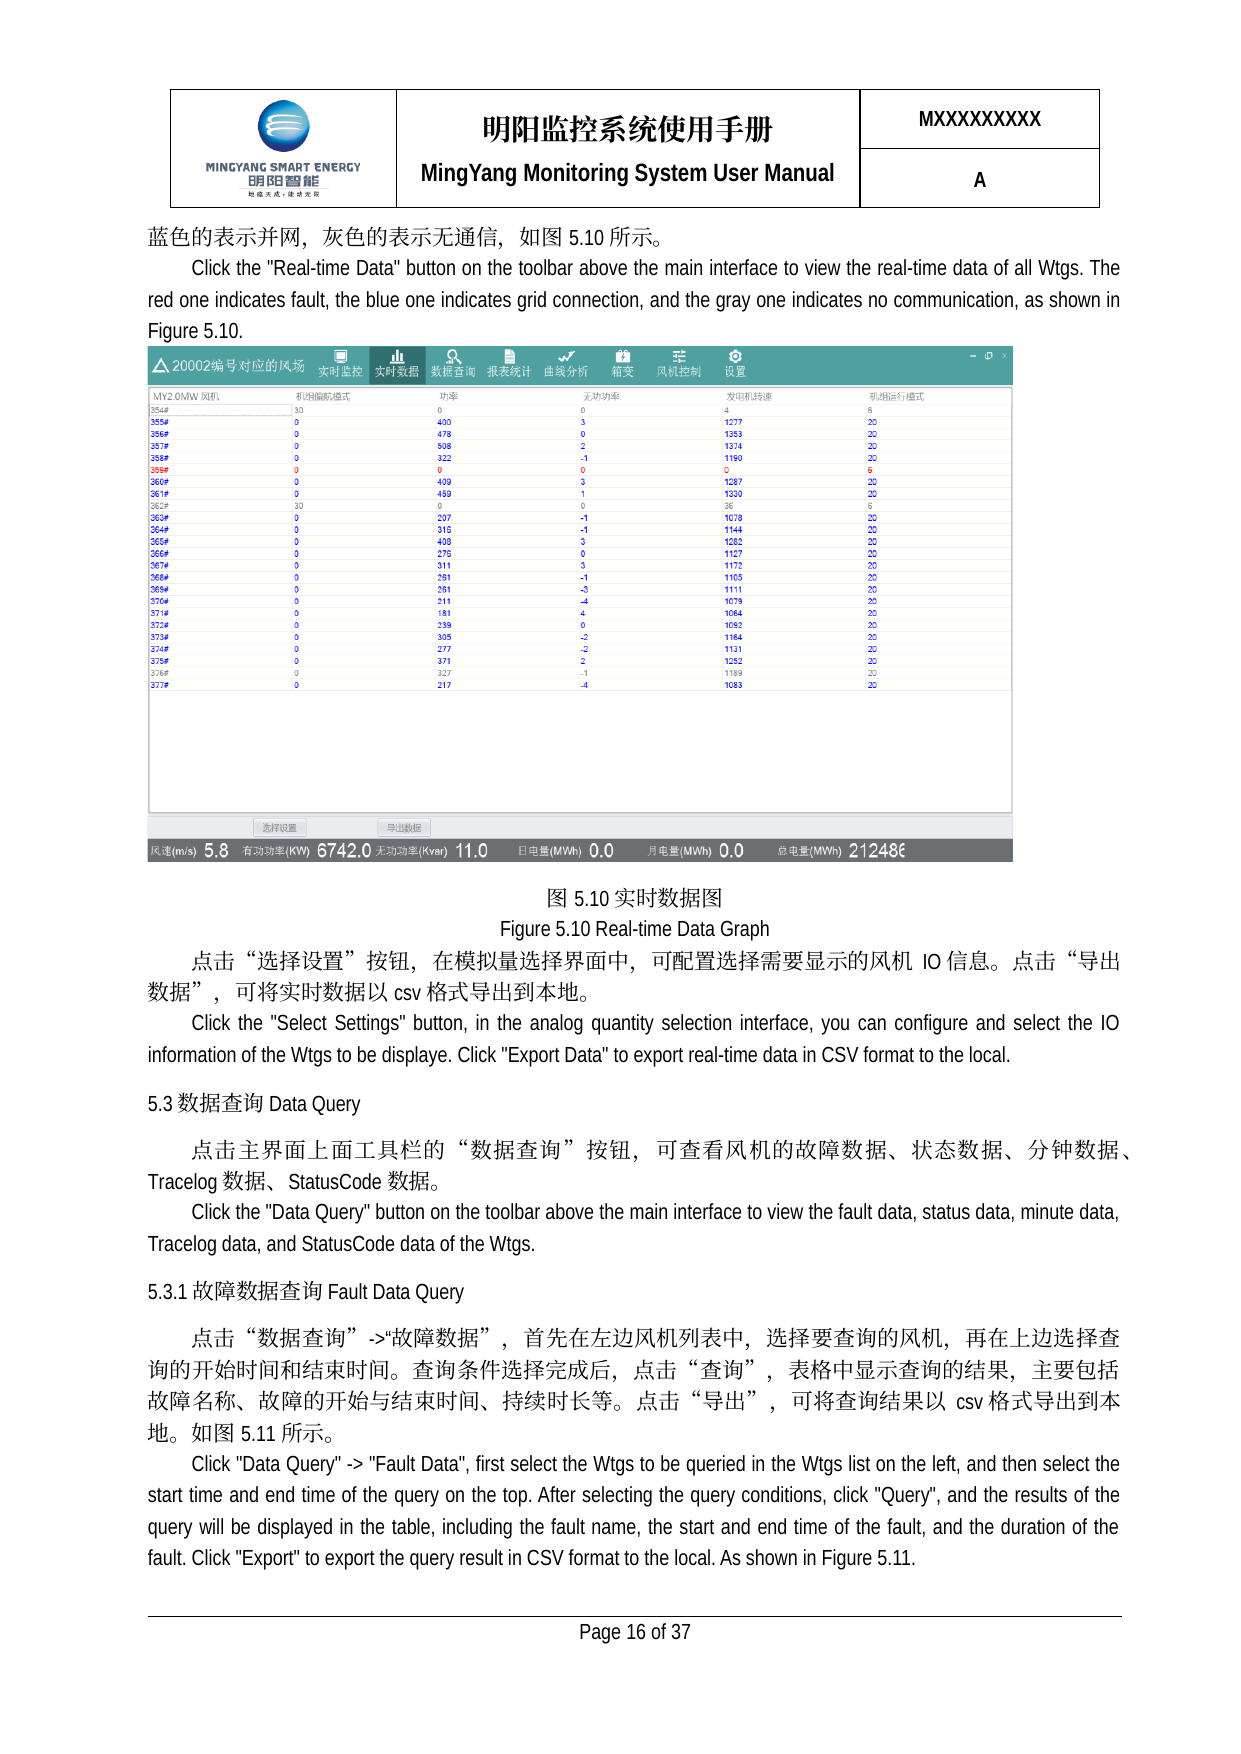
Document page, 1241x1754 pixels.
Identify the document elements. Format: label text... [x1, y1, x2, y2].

text Figure 5.10 Real-time Data Graph [148, 913, 1122, 944]
text Click the "Real-time Data" button on the toolbar above the main interface to view the real-time data of all Wtgs. The red one indicates fault, the blue one indicates grid connection, and the gray one indicates no communication, as shown in Figure 5.10. [148, 252, 1122, 346]
text Click "Data Query" -> "Fault Data", first select the Wtgs to be queried in the Wtgs list on the left, and then select the start time and end time of the query on the top. After selecting the query conditions, click "Query", and the results of the query will be displayed in the table, including the fault name, the start and end time of the fault, and the duration of the fault. Click "Export" to export the query result in CSV format to the local. As shown in Figure 5.11. [148, 1447, 1122, 1573]
text 点击“选择设置”按钮，在模拟量选择界面中，可配置选择需要显示的风机 IO 信息。点击“导出数据”，可将实时数据以 csv 格式导出到本地。 [148, 944, 1122, 1007]
picture [147, 346, 1013, 862]
text 图 5.10 实时数据图 [148, 881, 1122, 913]
subtitle 5.3数据查询Data Query [148, 1086, 1122, 1117]
text Click the "Select Settings" button, in the analog quantity selection interface, you can configure and select the IO information of the Wtgs to be displaye. Click "Export Data" to export real-time data in CSV format to the local. [148, 1007, 1122, 1070]
text Click the "Data Query" button on the toolbar above the main interface to view the fault data, status data, minute data, Tracelog data, and StatusCode data of the Wtgs. [148, 1196, 1122, 1259]
text 点击主界面上面工具栏的“数据查询”按钮，可查看风机的故障数据、状态数据、分钟数据、Tracelog 数据、StatusCode 数据。 [148, 1133, 1122, 1196]
picture [206, 100, 360, 197]
text 点击主界面上面工具栏的“实时数据”按钮，可查看所有风机的实时数据，红色的表示有故障，蓝色的表示并网，灰色的表示无通信，如图 5.10 所示。 [148, 221, 1122, 252]
subtitle 5.3.1故障数据查询Fault Data Query [148, 1274, 1122, 1306]
text 点击“数据查询”->“故障数据”，首先在左边风机列表中，选择要查询的风机，再在上边选择查询的开始时间和结束时间。查询条件选择完成后，点击“查询”，表格中显示查询的结果，主要包括故障名称、故障的开始与结束时间、持续时长等。点击“导出”，可将查询结果以 csv 格式导出到本地。如图 5.11 所示。 [148, 1322, 1122, 1447]
